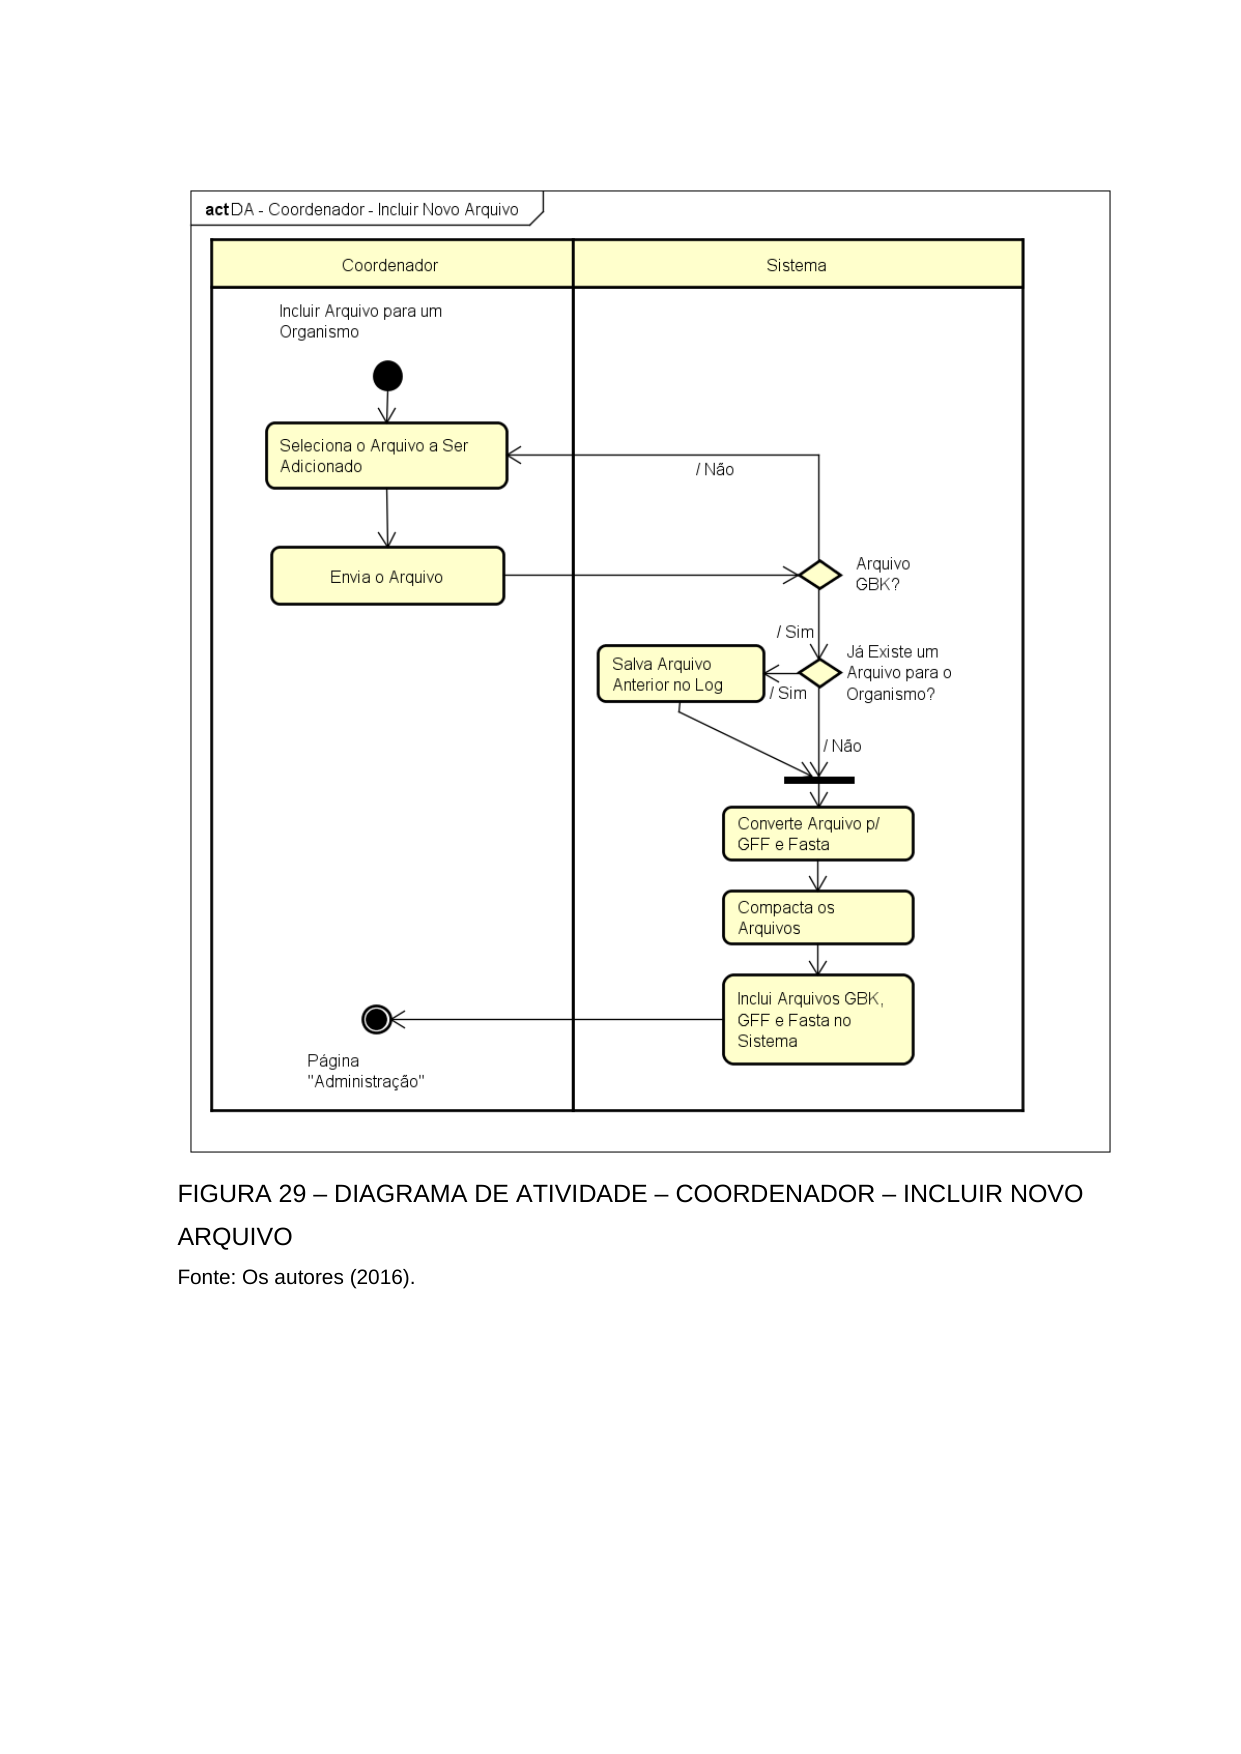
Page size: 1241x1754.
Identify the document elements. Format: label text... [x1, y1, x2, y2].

text FIGURA 29 – DIAGRAMA DE ATIVIDADE – COORDENADOR – INCLUIR NOVO ARQUIVO [177, 1179, 1122, 1251]
picture [177, 177, 1123, 1165]
text Fonte: Os autores (2016). [177, 1265, 1122, 1289]
